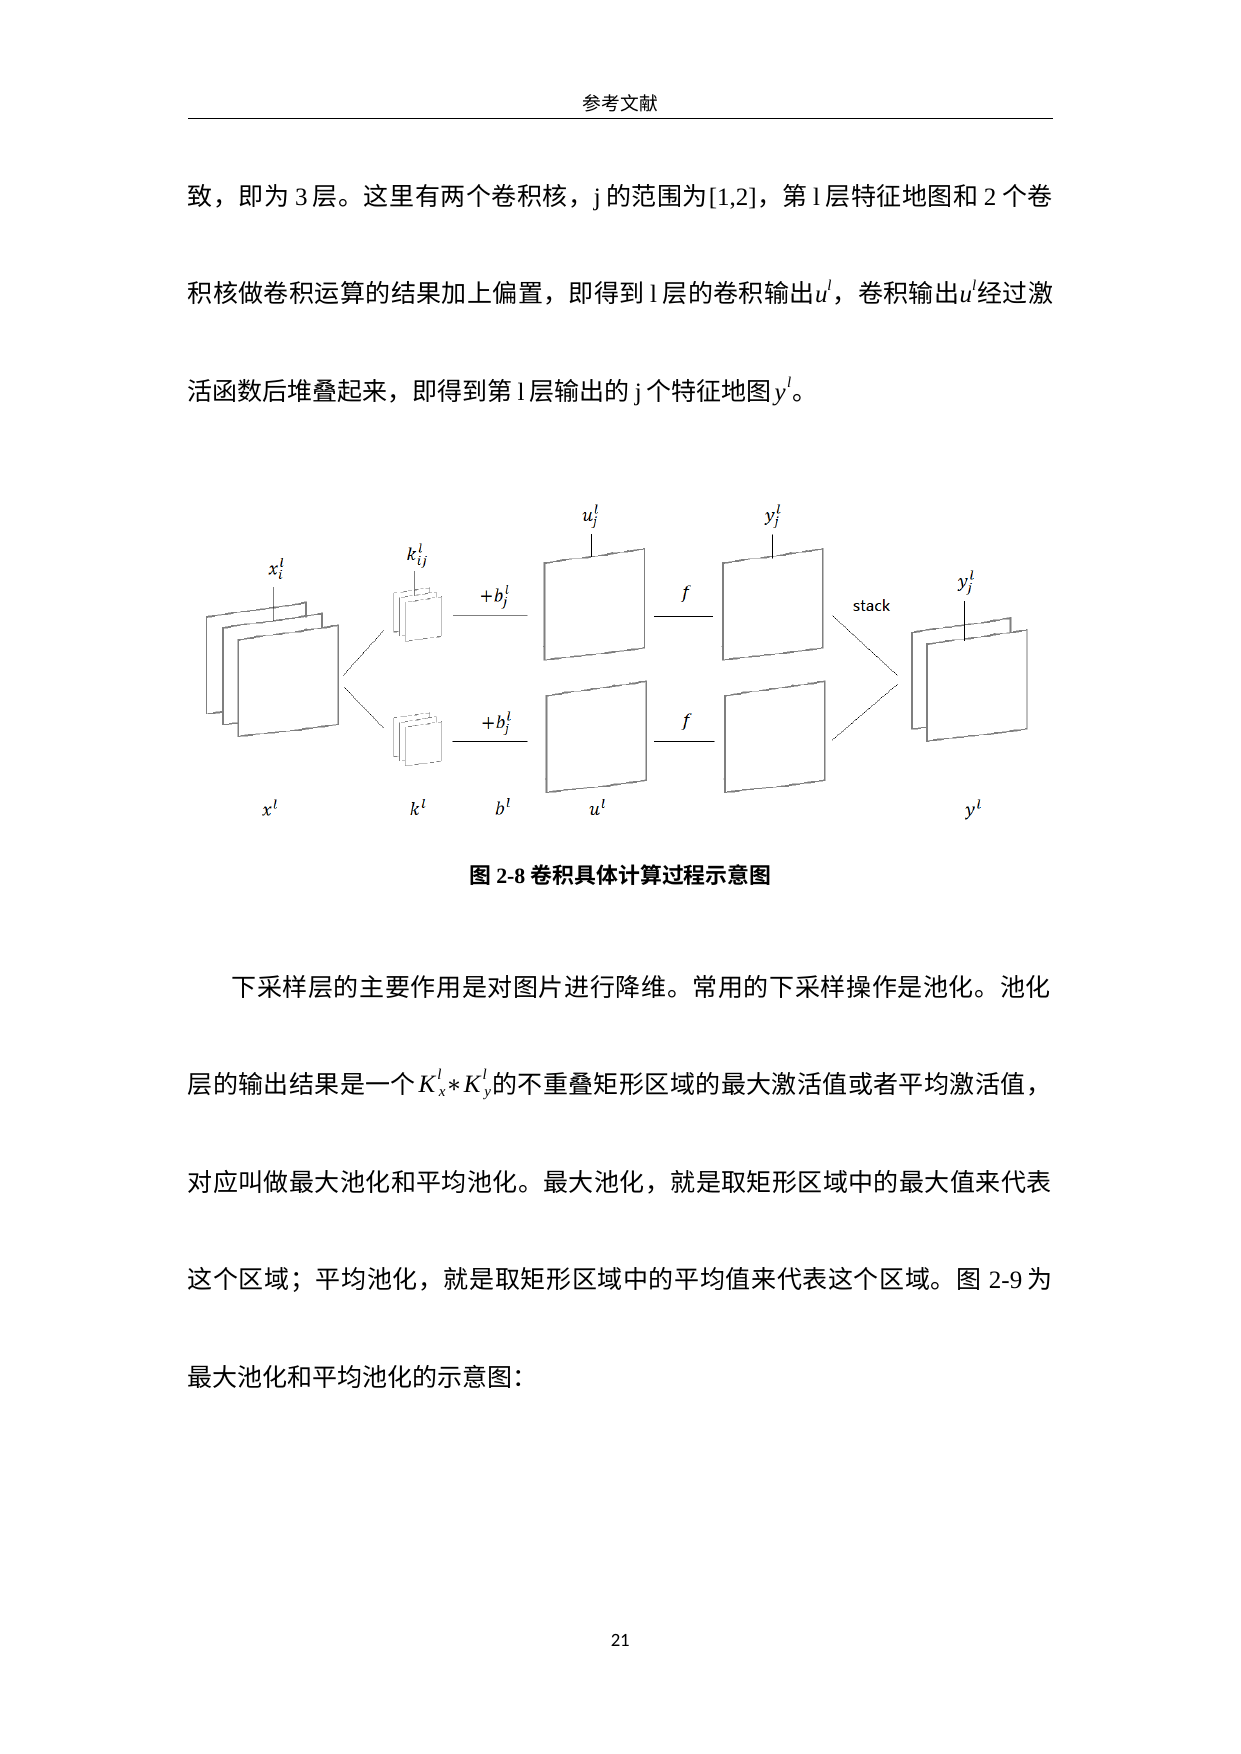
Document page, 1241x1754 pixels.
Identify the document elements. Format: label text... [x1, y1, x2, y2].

picture [187, 487, 1053, 825]
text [187, 162, 1053, 422]
text 下采样层的主要作用是对图片进行降维。常用的下采样操作是池化。池化层的输出结果是一个的不重叠矩形区域的最大激活值或者平均激活值，对应叫做最大池化和平均池化。最大池化，就是取矩形区域中的最大值来代表这个区域；平均池化，就是取矩形区域中的平均值来代表这个区域。图2-9为最大池化和平均池化的示意图： [187, 953, 1053, 1408]
text 图 2-8 卷积具体计算过程示意图 [187, 858, 1053, 890]
